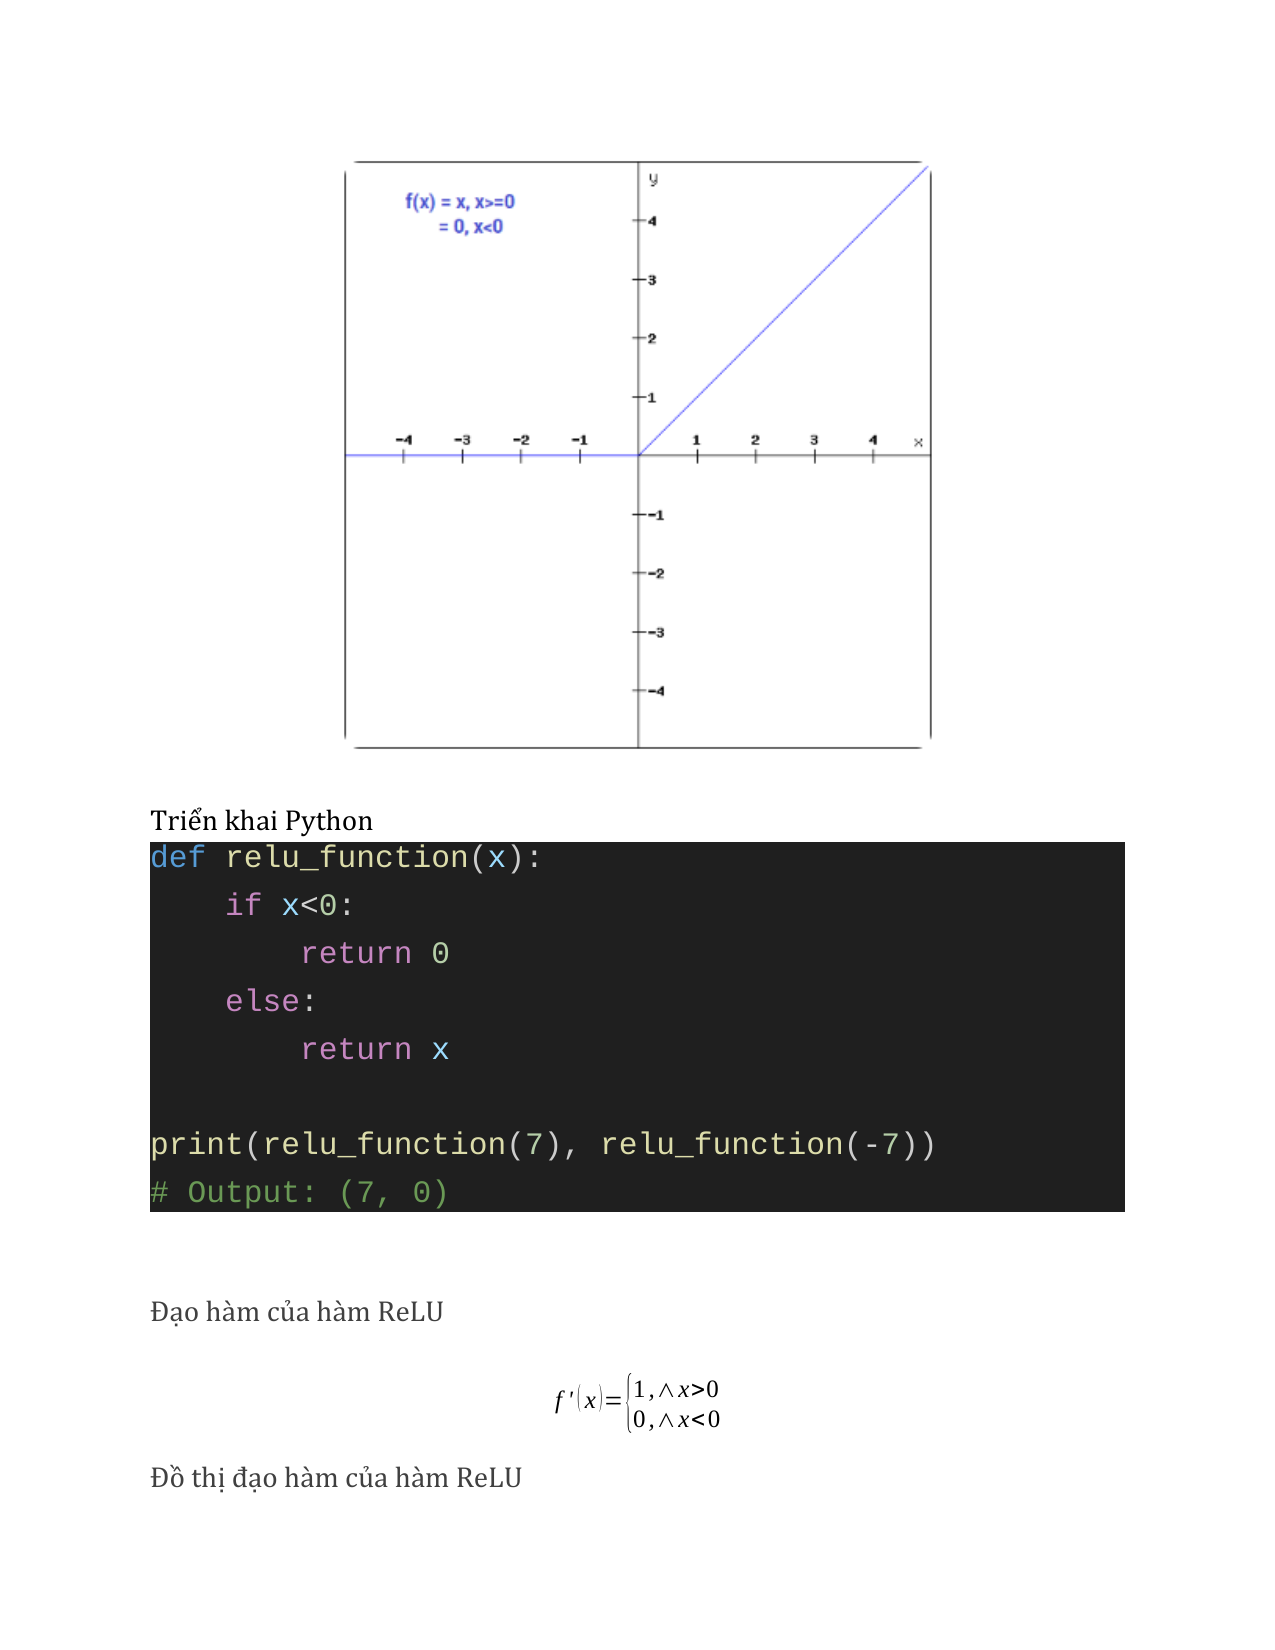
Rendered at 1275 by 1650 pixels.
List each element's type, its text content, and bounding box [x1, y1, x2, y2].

text else: [150, 985, 1125, 1021]
text Triển khai Python [150, 803, 1125, 837]
text # Output: (7, 0) [150, 1177, 1125, 1212]
text return x [150, 1033, 1125, 1068]
text def relu_function(x): [150, 842, 1125, 877]
text Đạo hàm của hàm ReLU [150, 1294, 1125, 1328]
text print(relu_function(7), relu_function(-7)) [150, 1129, 1125, 1164]
text return 0 [150, 937, 1125, 973]
text if x<0: [150, 890, 1125, 925]
picture [329, 150, 946, 760]
text Đồ thị đạo hàm của hàm ReLU [150, 1459, 1125, 1493]
